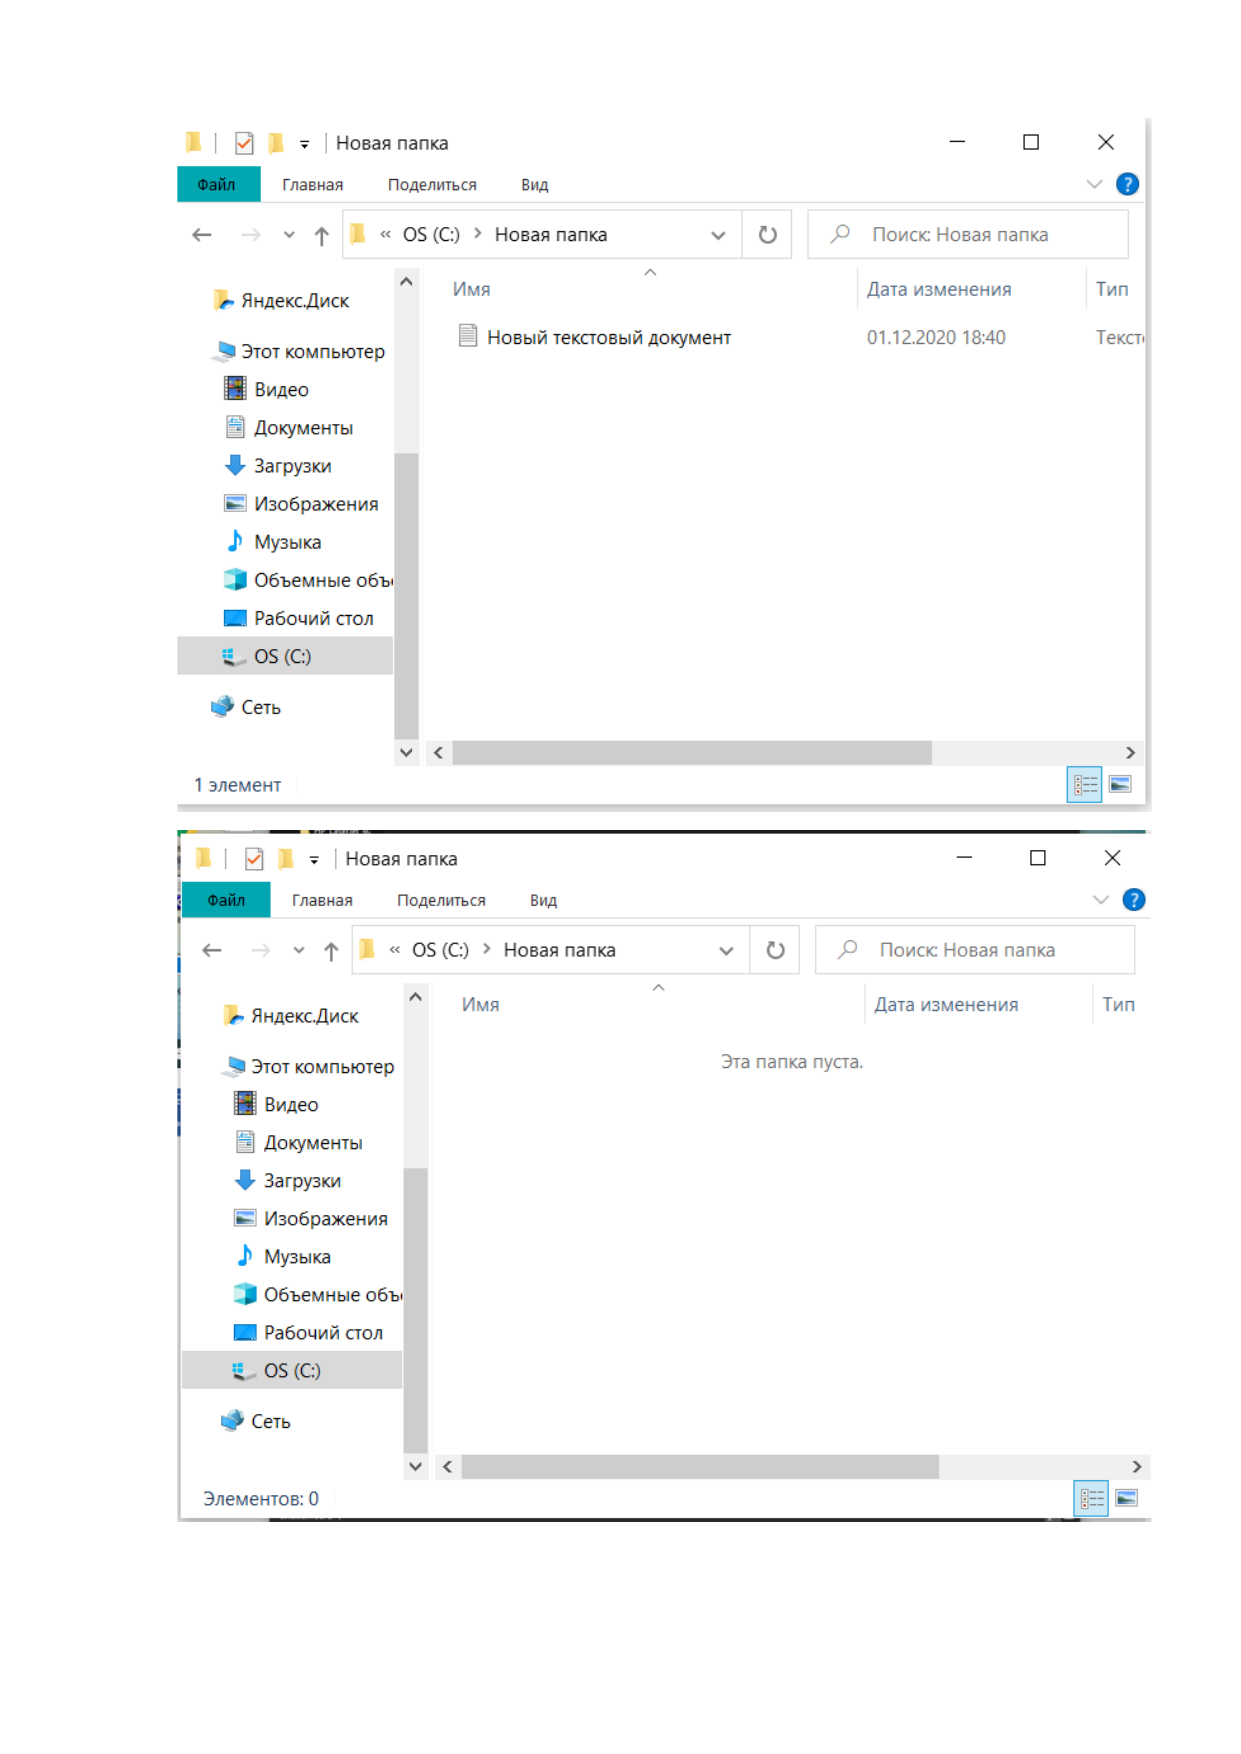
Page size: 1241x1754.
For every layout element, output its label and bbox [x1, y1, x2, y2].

picture [177, 118, 1152, 812]
picture [177, 830, 1152, 1522]
